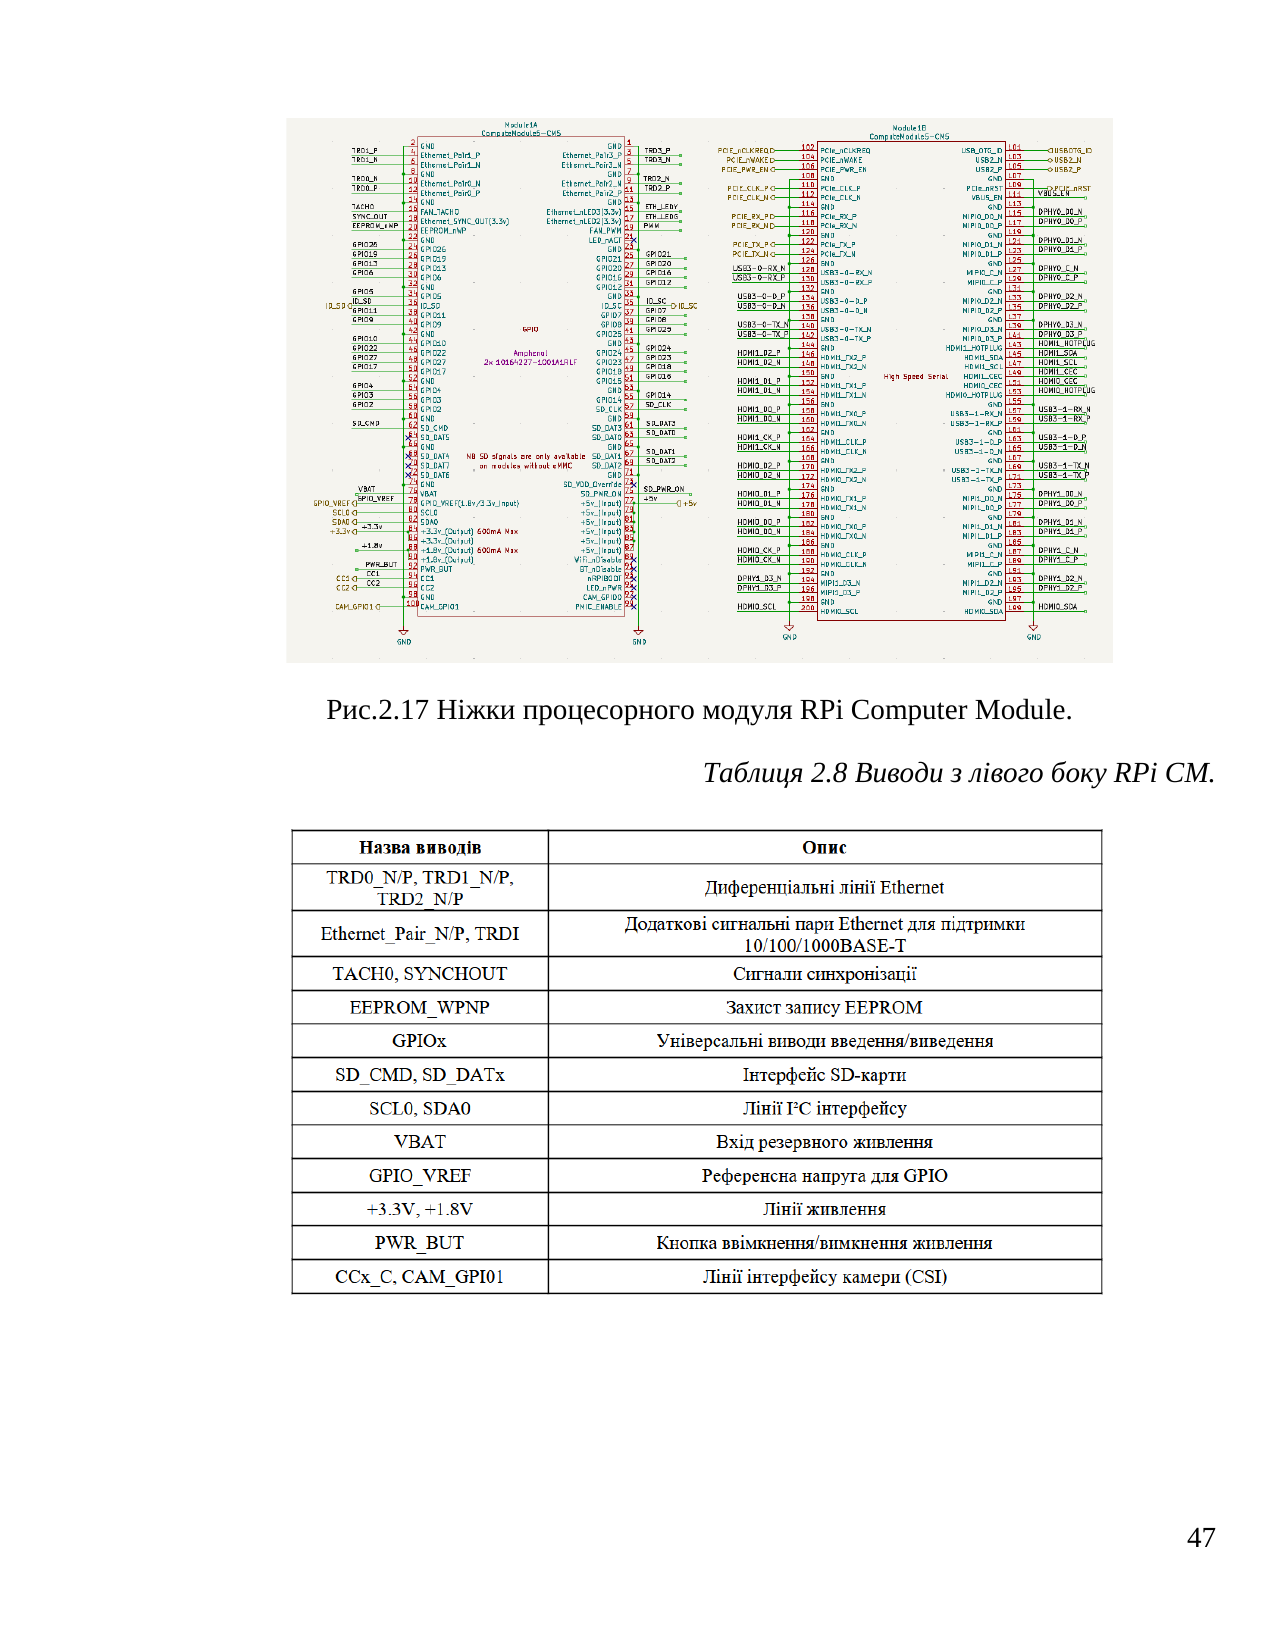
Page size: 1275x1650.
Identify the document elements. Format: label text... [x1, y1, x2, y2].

picture [286, 118, 1113, 663]
text Рис.2.17 Ніжки процесорного модуля RPi Computer Module. [118, 692, 1216, 726]
text Таблиця 2.8 Виводи з лівого боку RPi CM. [118, 755, 1216, 788]
picture [283, 824, 1110, 1305]
